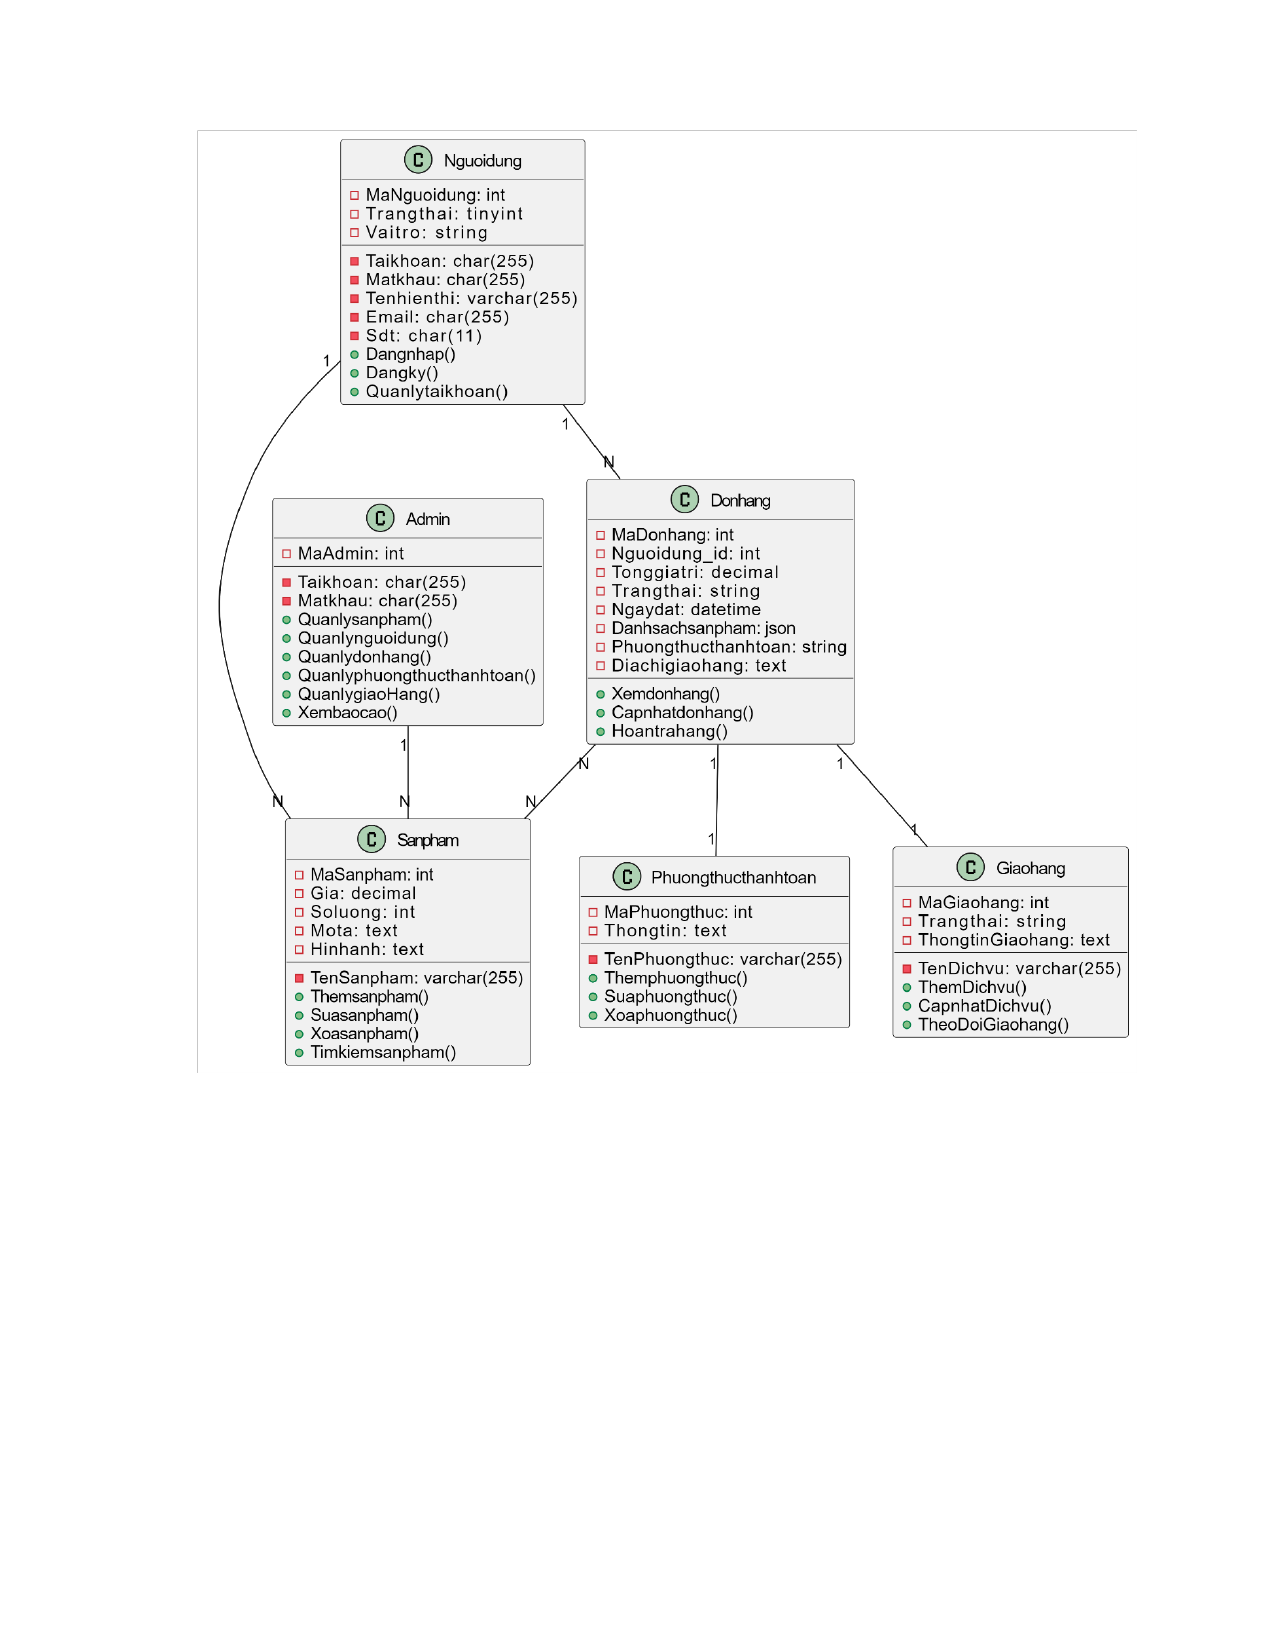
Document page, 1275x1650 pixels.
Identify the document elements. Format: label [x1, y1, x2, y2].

picture [185, 118, 1149, 1085]
